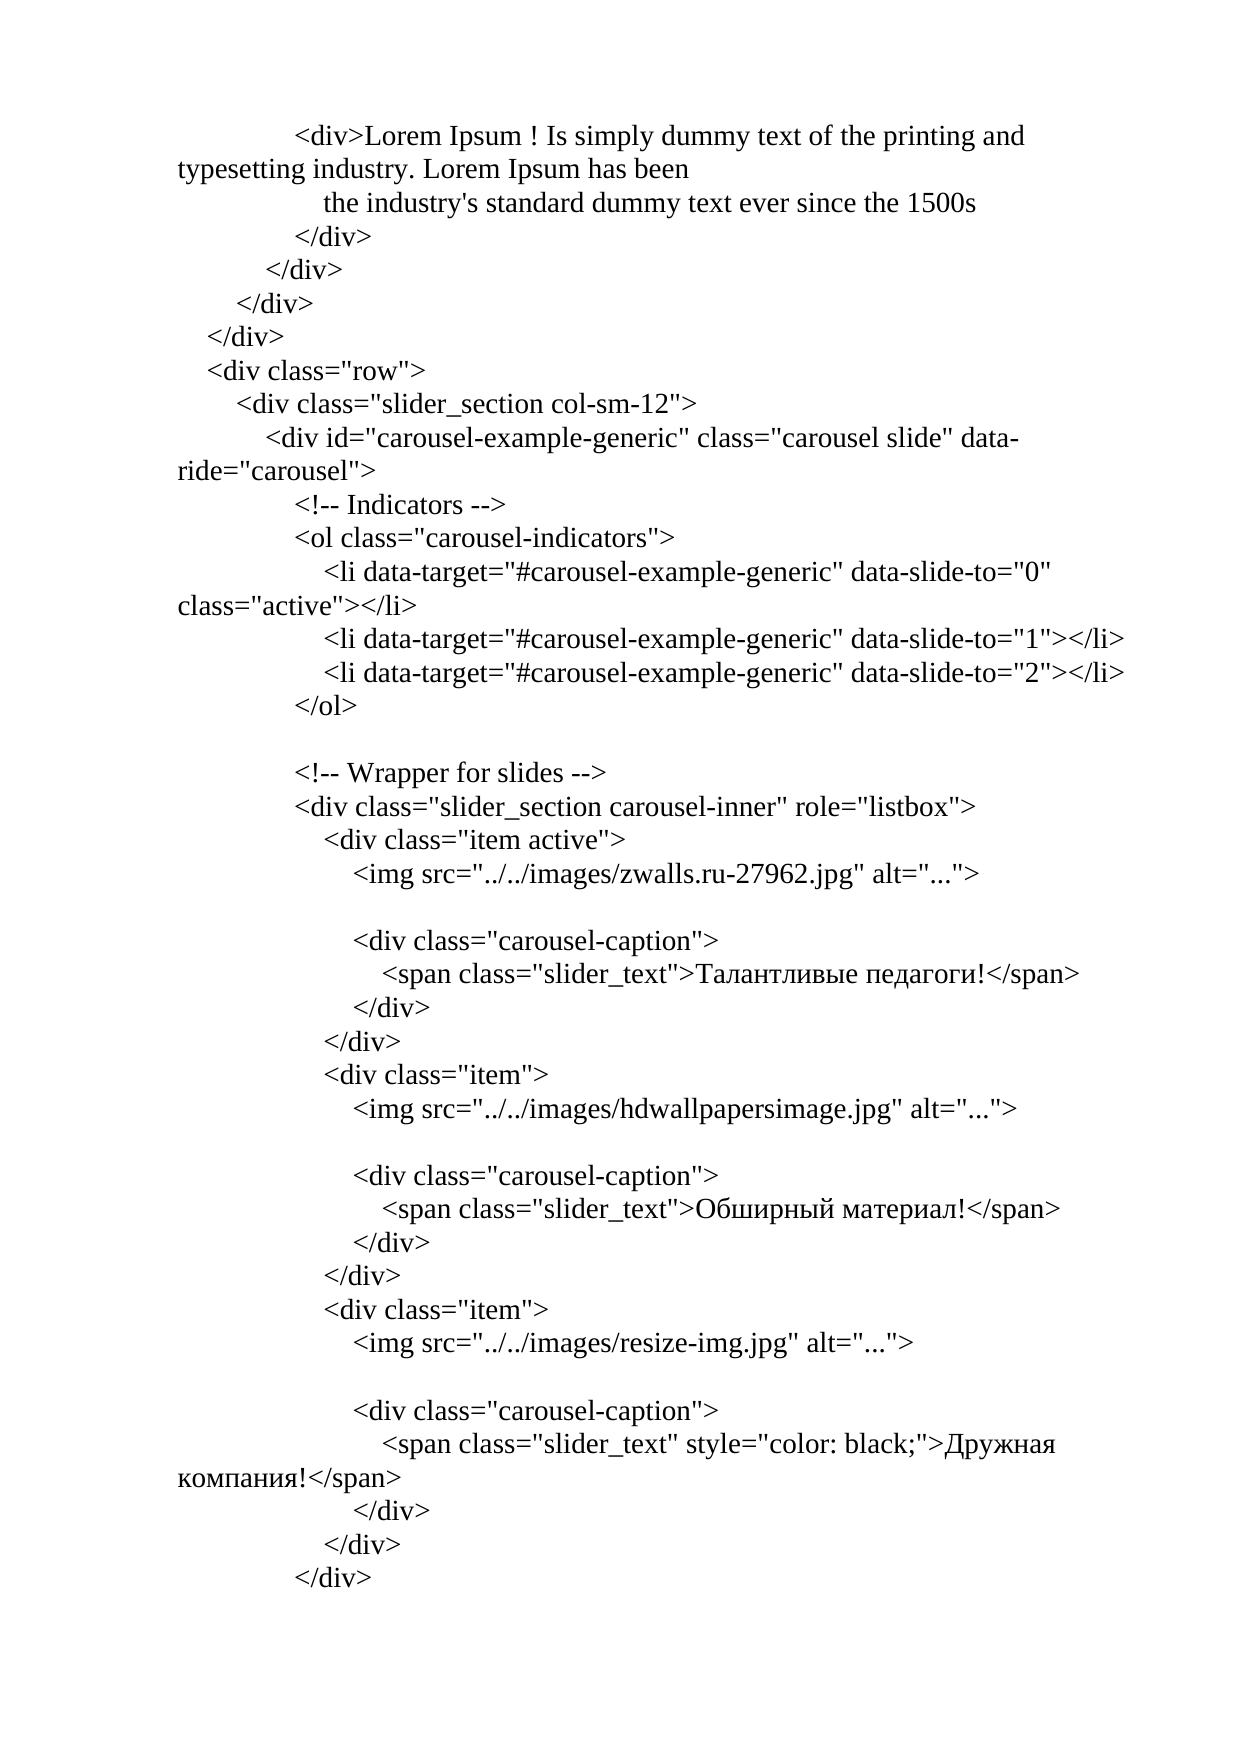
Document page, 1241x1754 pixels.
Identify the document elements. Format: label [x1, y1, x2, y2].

text [177, 118, 1152, 1627]
